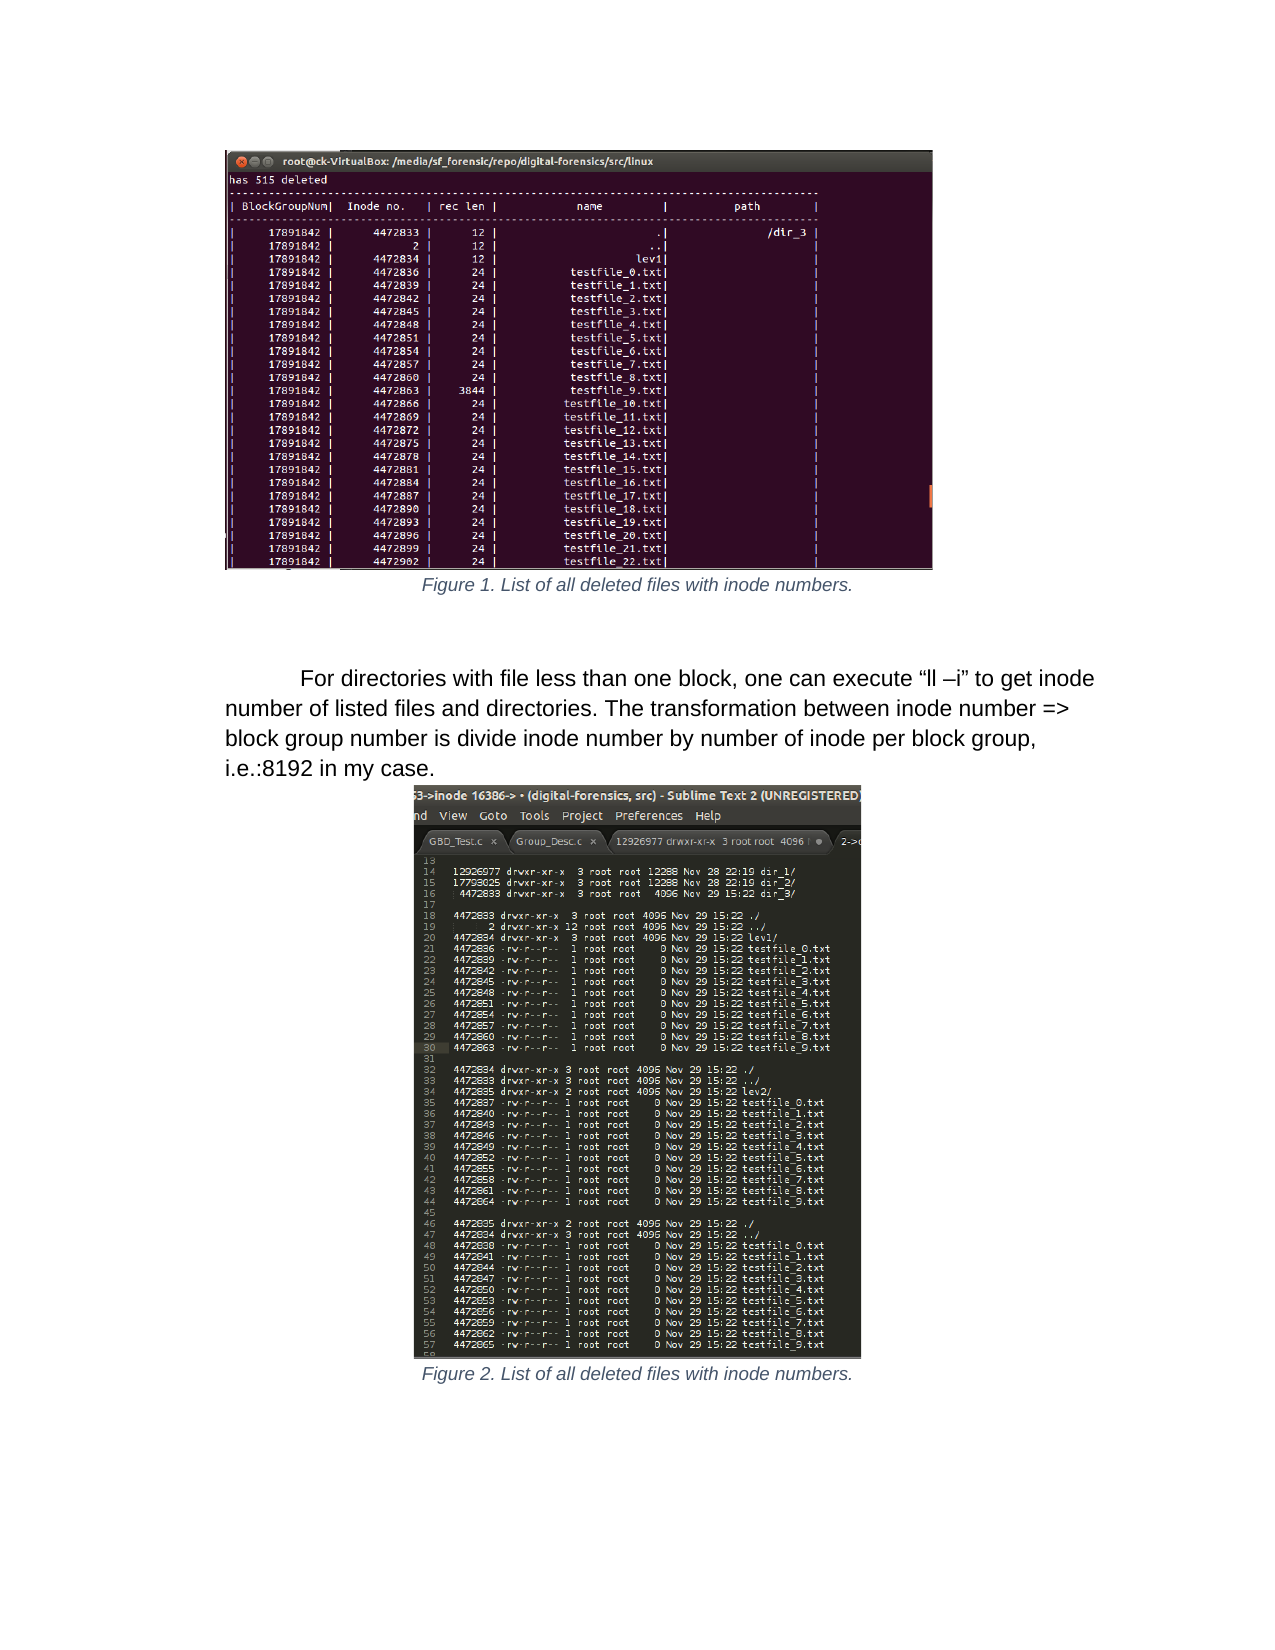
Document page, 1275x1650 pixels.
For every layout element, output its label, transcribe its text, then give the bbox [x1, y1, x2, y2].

text Figure 1. List of all deleted files with inode numbers. [150, 573, 1125, 625]
text Figure 2. List of all deleted files with inode numbers. [150, 1363, 1125, 1414]
text For directories with file less than one block, one can execute “ll –i” to get inode number of listed files and directories. The transformation between inode number => block group number is divide inode number by number of inode per block group, i.e.:8192 in my case. [225, 664, 1125, 782]
picture [225, 150, 933, 570]
picture [413, 785, 862, 1359]
